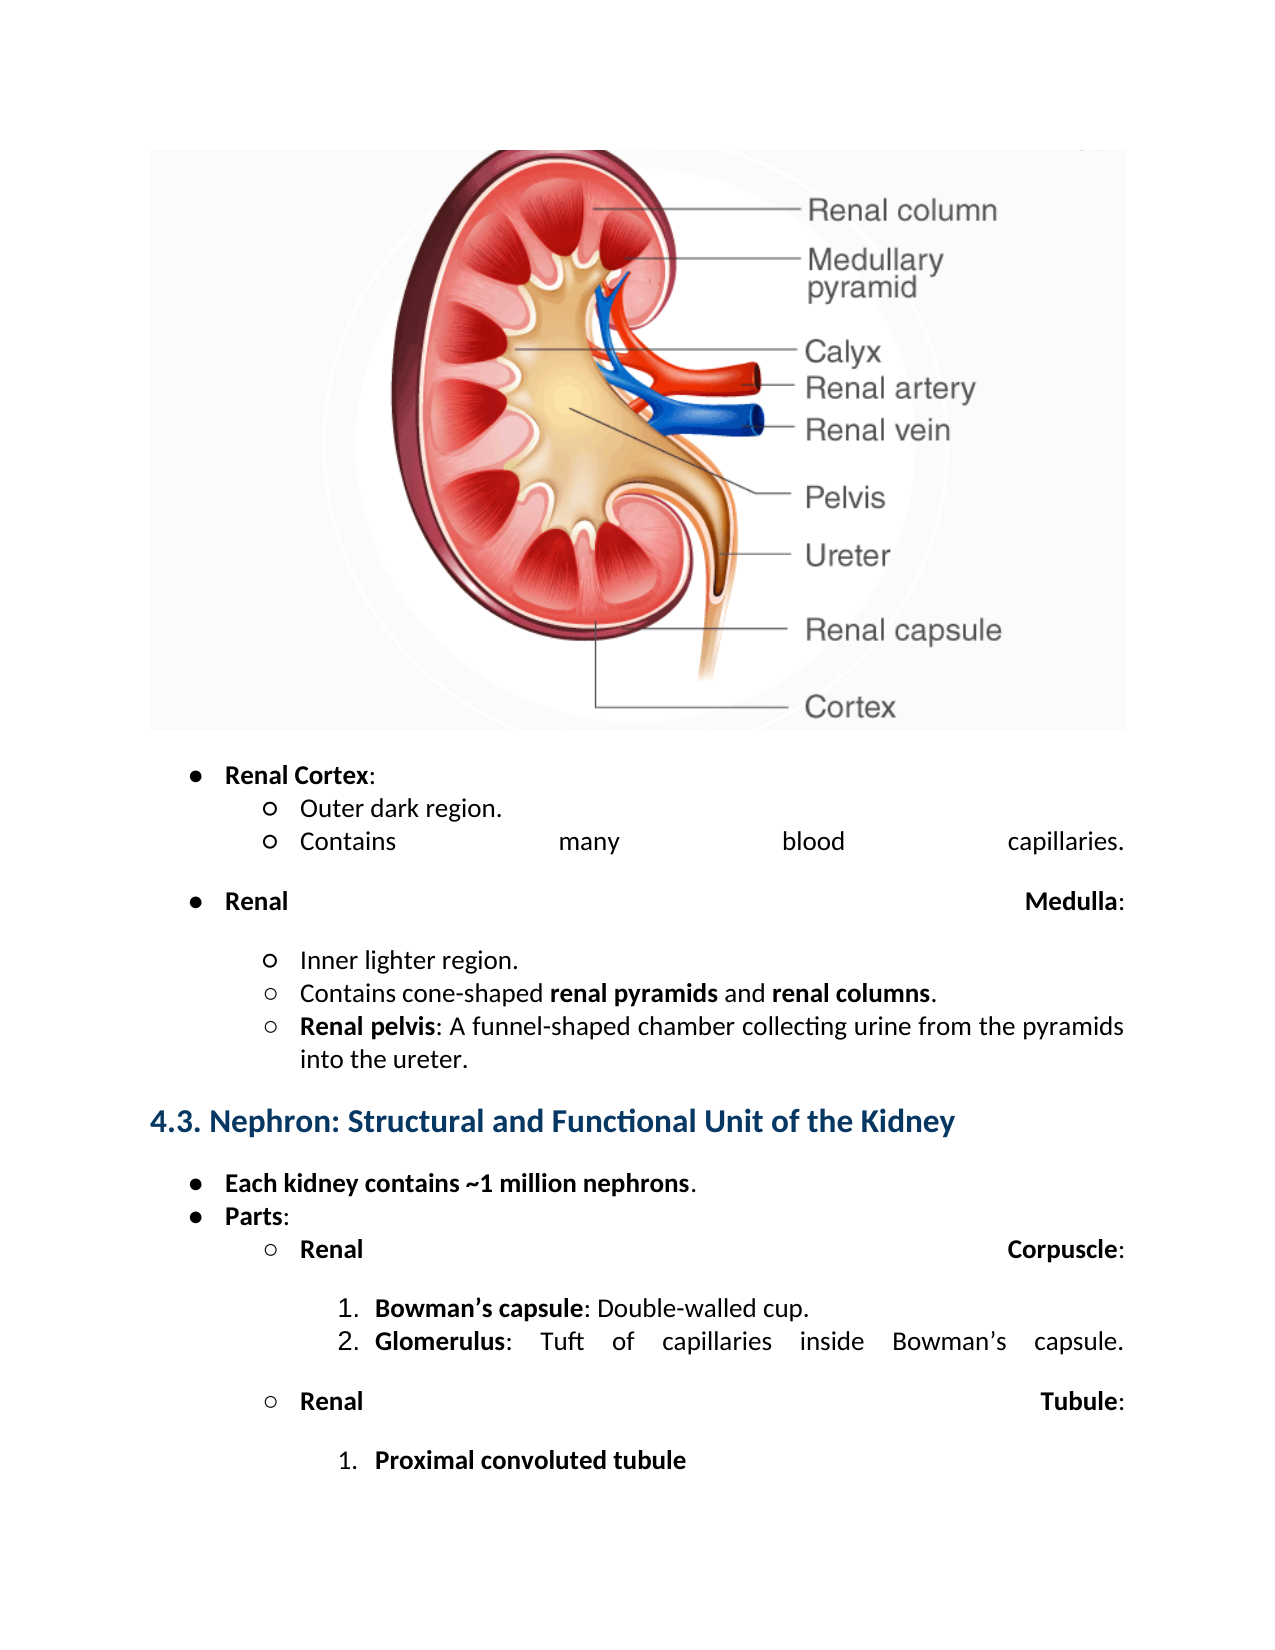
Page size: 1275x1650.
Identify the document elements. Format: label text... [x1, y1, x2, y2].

list Each kidney contains ~1 million nephrons. [187, 1166, 1125, 1199]
picture [150, 150, 1125, 730]
text 4.3. Nephron: Structural and Functional Unit of the Kidney [150, 1100, 1125, 1141]
list Parts: [187, 1199, 1125, 1232]
list Glomerulus: Tuft of capillaries inside Bowman’s capsule. [337, 1324, 1125, 1384]
list Contains cone-shaped renal pyramids and renal columns. [262, 976, 1125, 1009]
list Renal pelvis: A funnel-shaped chamber collecting urine from the pyramids into the ureter. [262, 1009, 1125, 1075]
list Renal Cortex: [187, 758, 1125, 792]
list Outer dark region. [262, 792, 1125, 824]
list Contains many blood capillaries. [262, 824, 1125, 884]
list Renal Corpuscle: [262, 1232, 1125, 1292]
list Proximal convoluted tubule [337, 1443, 1125, 1476]
list Renal Medulla: [187, 884, 1125, 943]
list Bowman’s capsule: Double-walled cup. [337, 1292, 1125, 1324]
list Renal Tubule: [262, 1384, 1125, 1443]
list Inner lighter region. [262, 943, 1125, 976]
